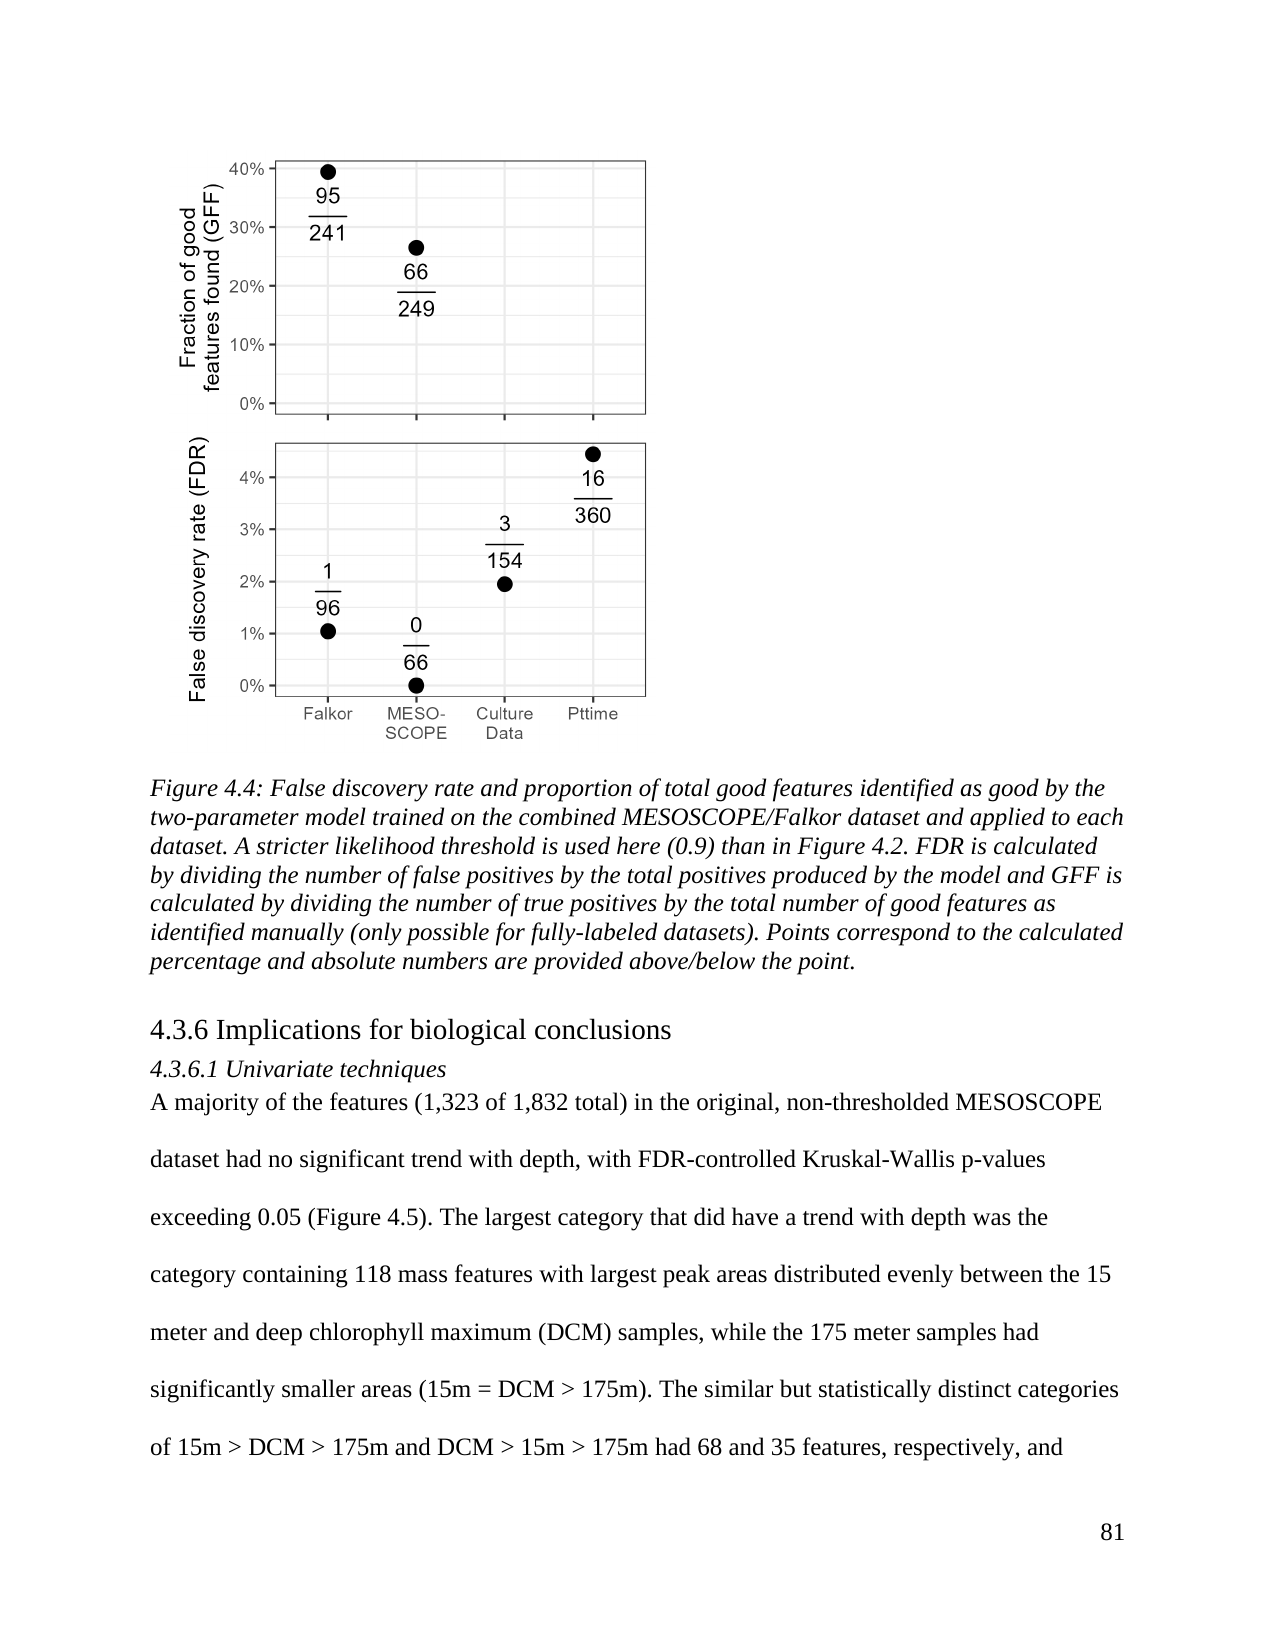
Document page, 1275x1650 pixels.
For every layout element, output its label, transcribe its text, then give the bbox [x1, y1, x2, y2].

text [150, 1087, 1125, 1461]
picture [168, 150, 657, 753]
subtitle 4.3.6.1 Univariate techniques [150, 1054, 1125, 1083]
text Figure 4.4: False discovery rate and proportion of total good features identified as good by the two-parameter model trained on the combined MESOSCOPE/Falkor dataset and applied to each dataset. A stricter likelihood threshold is used here (0.9) than in Figure 4.2. FDR is calculated by dividing the number of false positives by the total positives produced by the model and GFF is calculated by dividing the number of true positives by the total number of good features as identified manually (only possible for fully-labeled datasets). Points correspond to the calculated percentage and absolute numbers are provided above/below the point. [150, 773, 1125, 975]
subtitle 4.3.6 Implications for biological conclusions [150, 1012, 1125, 1046]
